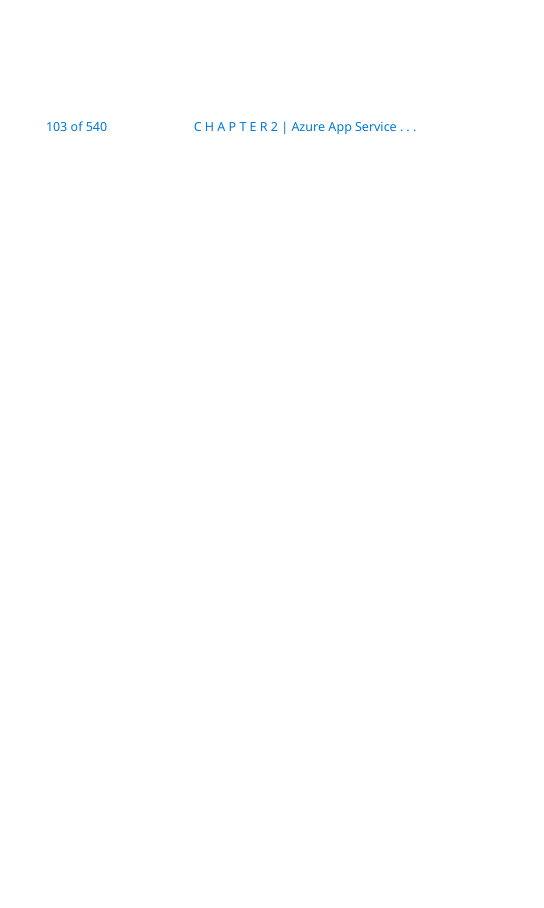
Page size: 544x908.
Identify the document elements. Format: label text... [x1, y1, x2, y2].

text 103 of 540 C H A P T E R 2 | Azure App Service . . . [46, 118, 493, 135]
